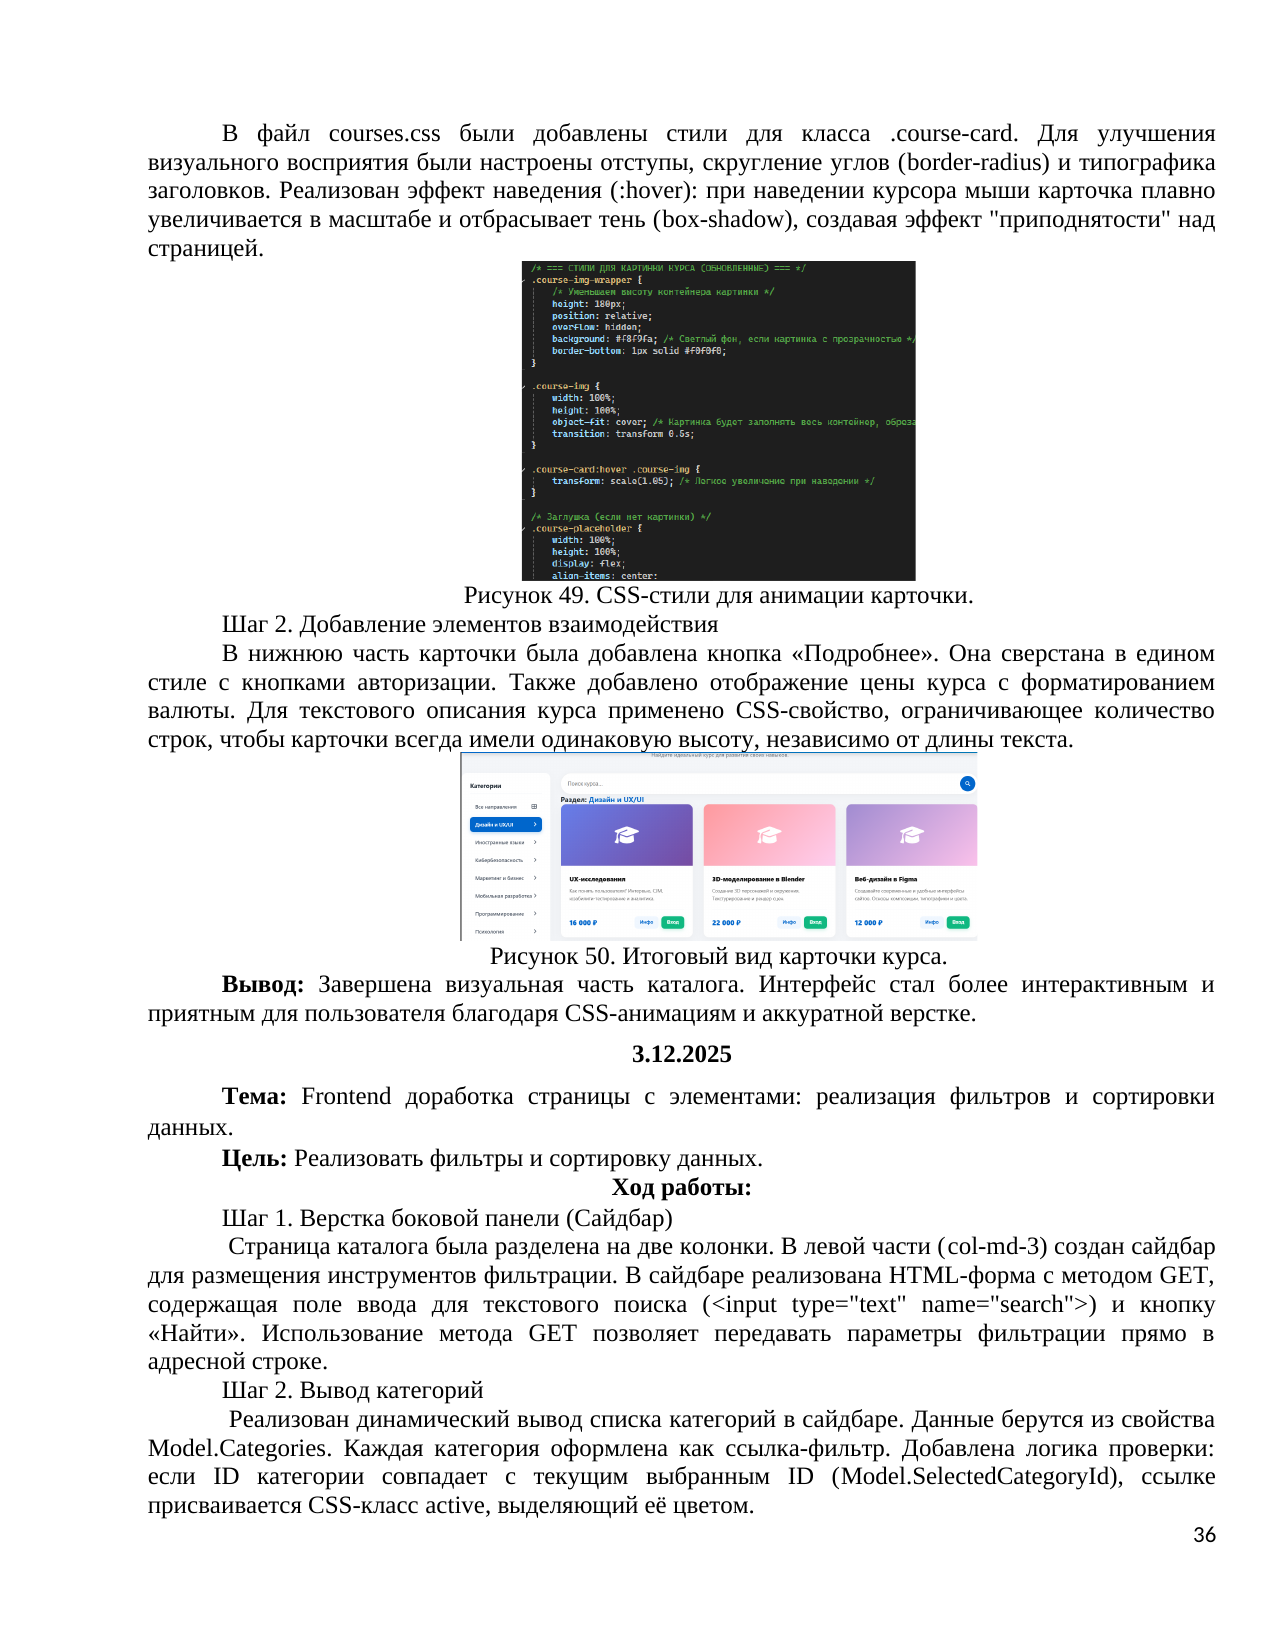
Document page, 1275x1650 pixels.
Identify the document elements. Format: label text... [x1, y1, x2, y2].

subtitle 3.12.2025 [148, 1039, 1216, 1068]
text Тема: Frontend доработка страницы с элементами: реализация фильтров и сортировки данных. [148, 1081, 1216, 1141]
text Страница каталога была разделена на две колонки. В левой части (col-md-3) создан сайдбар для размещения инструментов фильтрации. В сайдбаре реализована HTML-форма с методом GET, содержащая поле ввода для текстового поиска (<input type="text" name="search">) и кнопку «Найти». Использование метода GET позволяет передавать параметры фильтрации прямо в адресной строке. [148, 1231, 1216, 1375]
text Рисунок 49. CSS-стили для анимации карточки. [148, 580, 1216, 609]
picture [521, 261, 916, 581]
text Рисунок 50. Итоговый вид карточки курса. [148, 941, 1216, 969]
picture [460, 752, 978, 941]
text Ход работы: [148, 1172, 1216, 1200]
text Вывод: Завершена визуальная часть каталога. Интерфейс стал более интерактивным и приятным для пользователя благодаря CSS-анимациям и аккуратной верстке. [148, 969, 1216, 1027]
text В файл courses.css были добавлены стили для класса .course-card. Для улучшения визуального восприятия были настроены отступы, скругление углов (border-radius) и типографика заголовков. Реализован эффект наведения (:hover): при наведении курсора мыши карточка плавно увеличивается в масштабе и отбрасывает тень (box-shadow), создавая эффект "приподнятости" над страницей. [148, 118, 1216, 262]
text В нижнюю часть карточки была добавлена кнопка «Подробнее». Она сверстана в едином стиле с кнопками авторизации. Также добавлено отображение цены курса с форматированием валюты. Для текстового описания курса применено CSS-свойство, ограничивающее количество строк, чтобы карточки всегда имели одинаковую высоту, независимо от длины текста. [148, 638, 1216, 753]
text Шаг 1. Верстка боковой панели (Сайдбар) [148, 1203, 1216, 1231]
text Цель: Реализовать фильтры и сортировку данных. [148, 1143, 1216, 1172]
text Реализован динамический вывод списка категорий в сайдбаре. Данные берутся из свойства Model.Categories. Каждая категория оформлена как ссылка-фильтр. Добавлена логика проверки: если ID категории совпадает с текущим выбранным ID (Model.SelectedCategoryId), ссылке присваивается CSS-класс active, выделяющий её цветом. [148, 1404, 1216, 1519]
text Шаг 2. Добавление элементов взаимодействия [148, 609, 1216, 638]
text Шаг 2. Вывод категорий [148, 1375, 1216, 1404]
